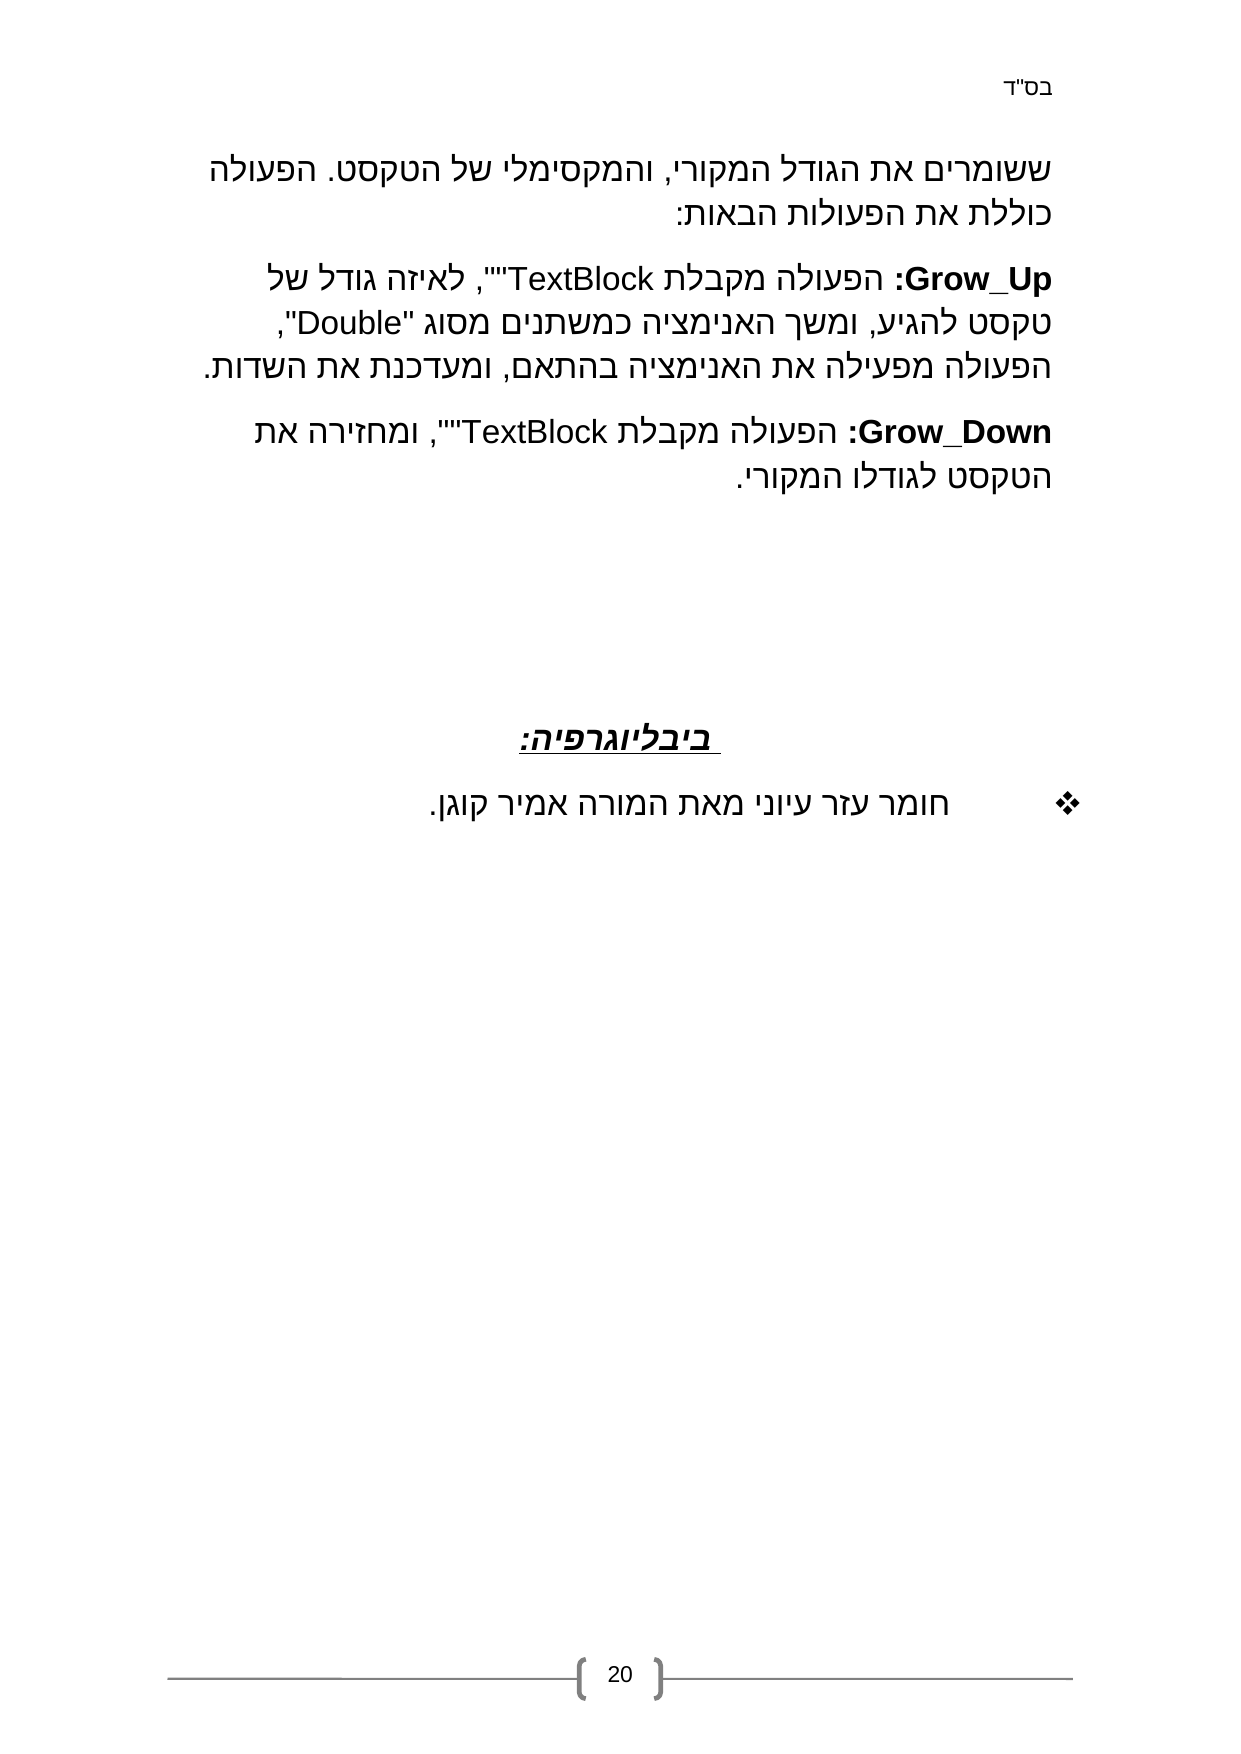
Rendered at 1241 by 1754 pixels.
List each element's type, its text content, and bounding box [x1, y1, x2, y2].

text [187, 150, 1053, 233]
text ביבליוגרפיה: [187, 719, 1053, 758]
text Grow_Down: הפעולה מקבלת TextBlock"", ומחזירה את הטקסט לגודלו המקורי. [187, 412, 1053, 495]
list חומר עזר עיוני מאת המורה אמיר קוגן. [187, 784, 1053, 823]
text Grow_Up: הפעולה מקבלת TextBlock"", לאיזה גודל של טקסט להגיע, ומשך האנימציה כמשתנים מסוג "Double", הפעולה מפעילה את האנימציה בהתאם, ומעדכנת את השדות. [187, 259, 1053, 386]
